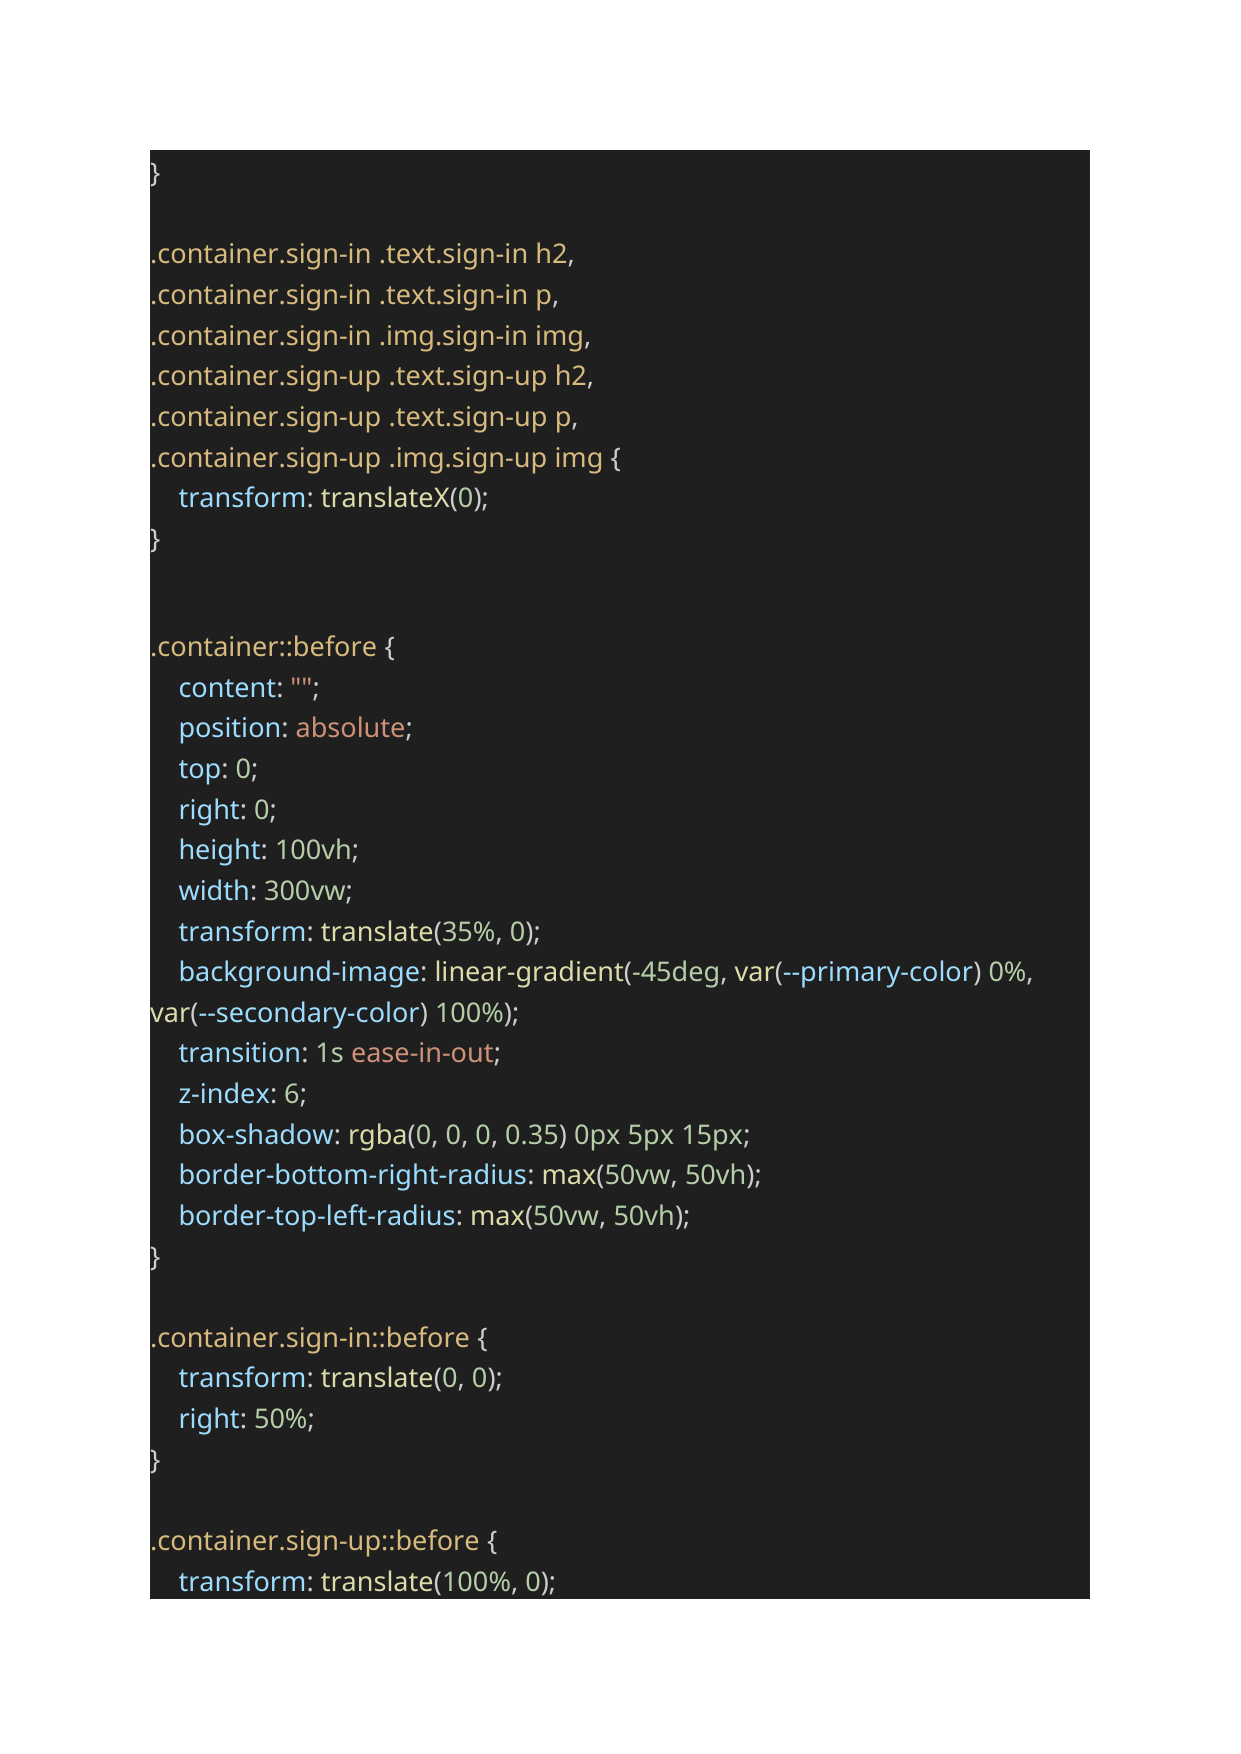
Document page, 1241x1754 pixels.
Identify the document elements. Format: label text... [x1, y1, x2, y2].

text } [150, 1233, 1090, 1274]
text transform: translateX(0); [150, 475, 1090, 516]
text .container.sign-up .img.sign-up img { [150, 434, 1090, 475]
text transition: 1s ease-in-out; [150, 1030, 1090, 1071]
text background-image: linear-gradient(-45deg, var(--primary-color) 0%, var(--secondary-color) 100%); [150, 949, 1090, 1030]
text border-bottom-right-radius: max(50vw, 50vh); [150, 1152, 1090, 1193]
text content: ""; [150, 664, 1090, 705]
text transform: translate(35%, 0); [150, 908, 1090, 949]
text .container.sign-up::before { [150, 1518, 1090, 1558]
text .container.sign-in::before { [150, 1314, 1090, 1355]
text transform: translate(0, 0); [150, 1355, 1090, 1396]
text top: 0; [150, 746, 1090, 786]
text } [150, 516, 1090, 556]
text .container.sign-in .text.sign-in h2, [150, 231, 1090, 272]
text .container.sign-in .img.sign-in img, [150, 312, 1090, 353]
text transform: translate(100%, 0); [150, 1558, 1090, 1599]
text right: 50%; [150, 1396, 1090, 1436]
text position: absolute; [150, 705, 1090, 746]
text box-shadow: rgba(0, 0, 0, 0.35) 0px 5px 15px; [150, 1111, 1090, 1152]
text .container.sign-in .text.sign-in p, [150, 272, 1090, 312]
text } [150, 150, 1090, 191]
text height: 100vh; [150, 827, 1090, 868]
text border-top-left-radius: max(50vw, 50vh); [150, 1193, 1090, 1233]
text .container::before { [150, 624, 1090, 664]
text .container.sign-up .text.sign-up h2, [150, 353, 1090, 394]
text } [150, 1436, 1090, 1477]
text right: 0; [150, 786, 1090, 827]
text width: 300vw; [150, 868, 1090, 908]
text .container.sign-up .text.sign-up p, [150, 394, 1090, 434]
text z-index: 6; [150, 1071, 1090, 1111]
